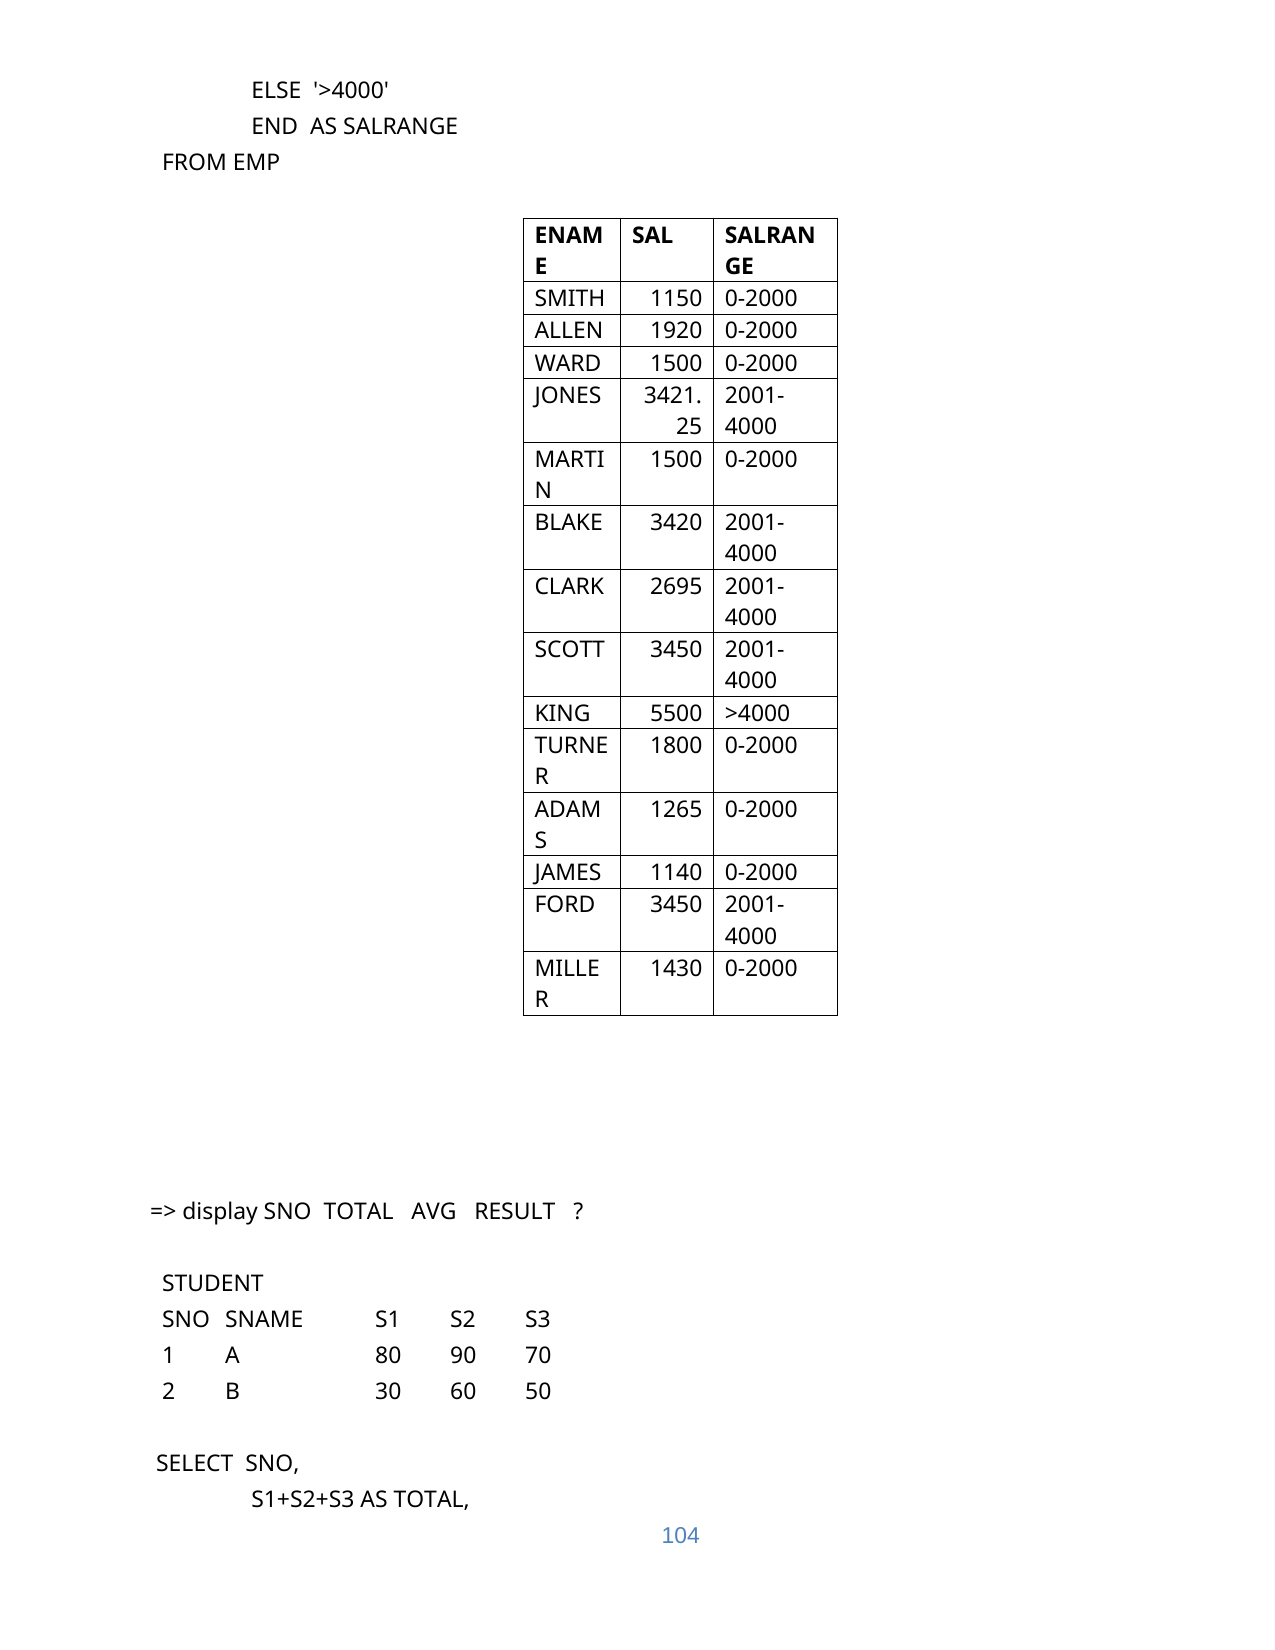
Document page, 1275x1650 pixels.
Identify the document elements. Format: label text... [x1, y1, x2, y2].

text SELECT SNO, [150, 1447, 1211, 1478]
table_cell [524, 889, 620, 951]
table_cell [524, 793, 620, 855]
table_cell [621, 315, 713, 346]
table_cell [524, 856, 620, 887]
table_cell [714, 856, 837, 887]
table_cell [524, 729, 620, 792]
text 1 A 80 90 70 [150, 1339, 1211, 1370]
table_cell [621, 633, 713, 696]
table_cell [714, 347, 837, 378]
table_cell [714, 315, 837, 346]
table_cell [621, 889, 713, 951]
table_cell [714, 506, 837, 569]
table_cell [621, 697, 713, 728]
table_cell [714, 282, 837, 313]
text S1+S2+S3 AS TOTAL, [150, 1483, 1211, 1514]
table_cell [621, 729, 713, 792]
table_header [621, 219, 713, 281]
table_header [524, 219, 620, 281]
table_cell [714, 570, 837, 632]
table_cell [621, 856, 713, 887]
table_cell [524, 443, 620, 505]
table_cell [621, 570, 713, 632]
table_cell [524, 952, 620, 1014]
text STUDENT [150, 1267, 1211, 1298]
text 2 B 30 60 50 [150, 1375, 1211, 1406]
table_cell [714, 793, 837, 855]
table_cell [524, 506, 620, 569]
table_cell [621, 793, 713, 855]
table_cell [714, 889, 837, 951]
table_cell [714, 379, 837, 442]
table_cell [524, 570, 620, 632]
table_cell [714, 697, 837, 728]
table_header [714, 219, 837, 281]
text FROM EMP [150, 146, 1211, 177]
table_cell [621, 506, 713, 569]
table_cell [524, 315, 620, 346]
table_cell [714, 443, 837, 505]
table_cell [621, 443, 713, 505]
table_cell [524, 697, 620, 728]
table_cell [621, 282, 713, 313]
text => display SNO TOTAL AVG RESULT ? [150, 1195, 1211, 1226]
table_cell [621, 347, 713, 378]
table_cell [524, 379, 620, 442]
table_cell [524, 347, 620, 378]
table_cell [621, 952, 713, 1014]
text ELSE '>4000' [150, 74, 1211, 105]
text END AS SALRANGE [150, 110, 1211, 141]
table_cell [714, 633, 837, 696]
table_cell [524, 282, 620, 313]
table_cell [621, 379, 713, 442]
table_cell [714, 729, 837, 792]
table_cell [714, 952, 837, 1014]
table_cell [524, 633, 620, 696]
text SNO SNAME S1 S2 S3 [150, 1303, 1211, 1334]
